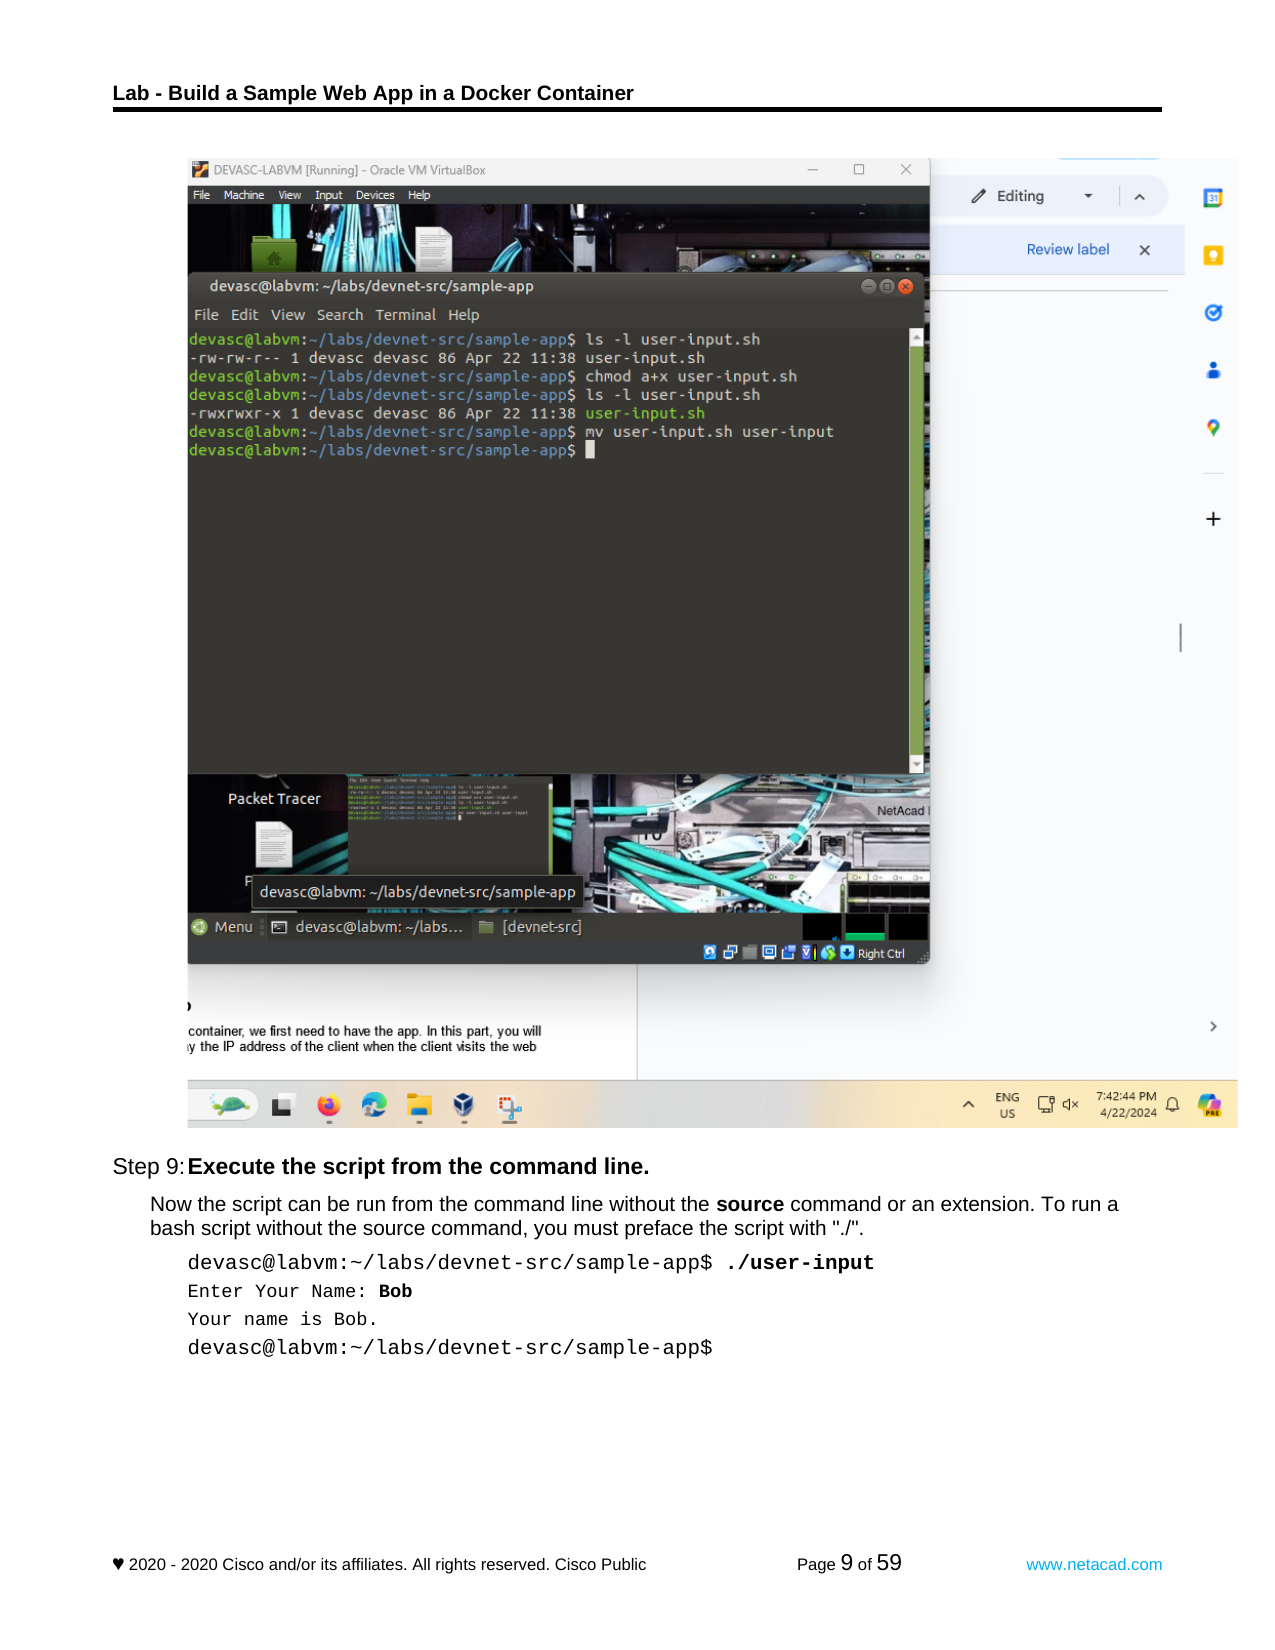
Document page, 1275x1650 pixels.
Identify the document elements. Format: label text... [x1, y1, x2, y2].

text Enter Your Name: Bob [187, 1282, 1162, 1303]
picture [187, 158, 1238, 1128]
text devasc@labvm:~/labs/devnet-src/sample-app$ ./user-input [187, 1252, 1162, 1276]
text Now the script can be run from the command line without the source command or an extension. To run a bash script without the source command, you must preface the script with "./". [150, 1192, 1162, 1239]
text devasc@labvm:~/labs/devnet-src/sample-app$ [187, 1337, 1162, 1361]
subtitle Execute the script from the command line. [112, 1153, 1162, 1179]
text Your name is Bob. [187, 1309, 1162, 1331]
